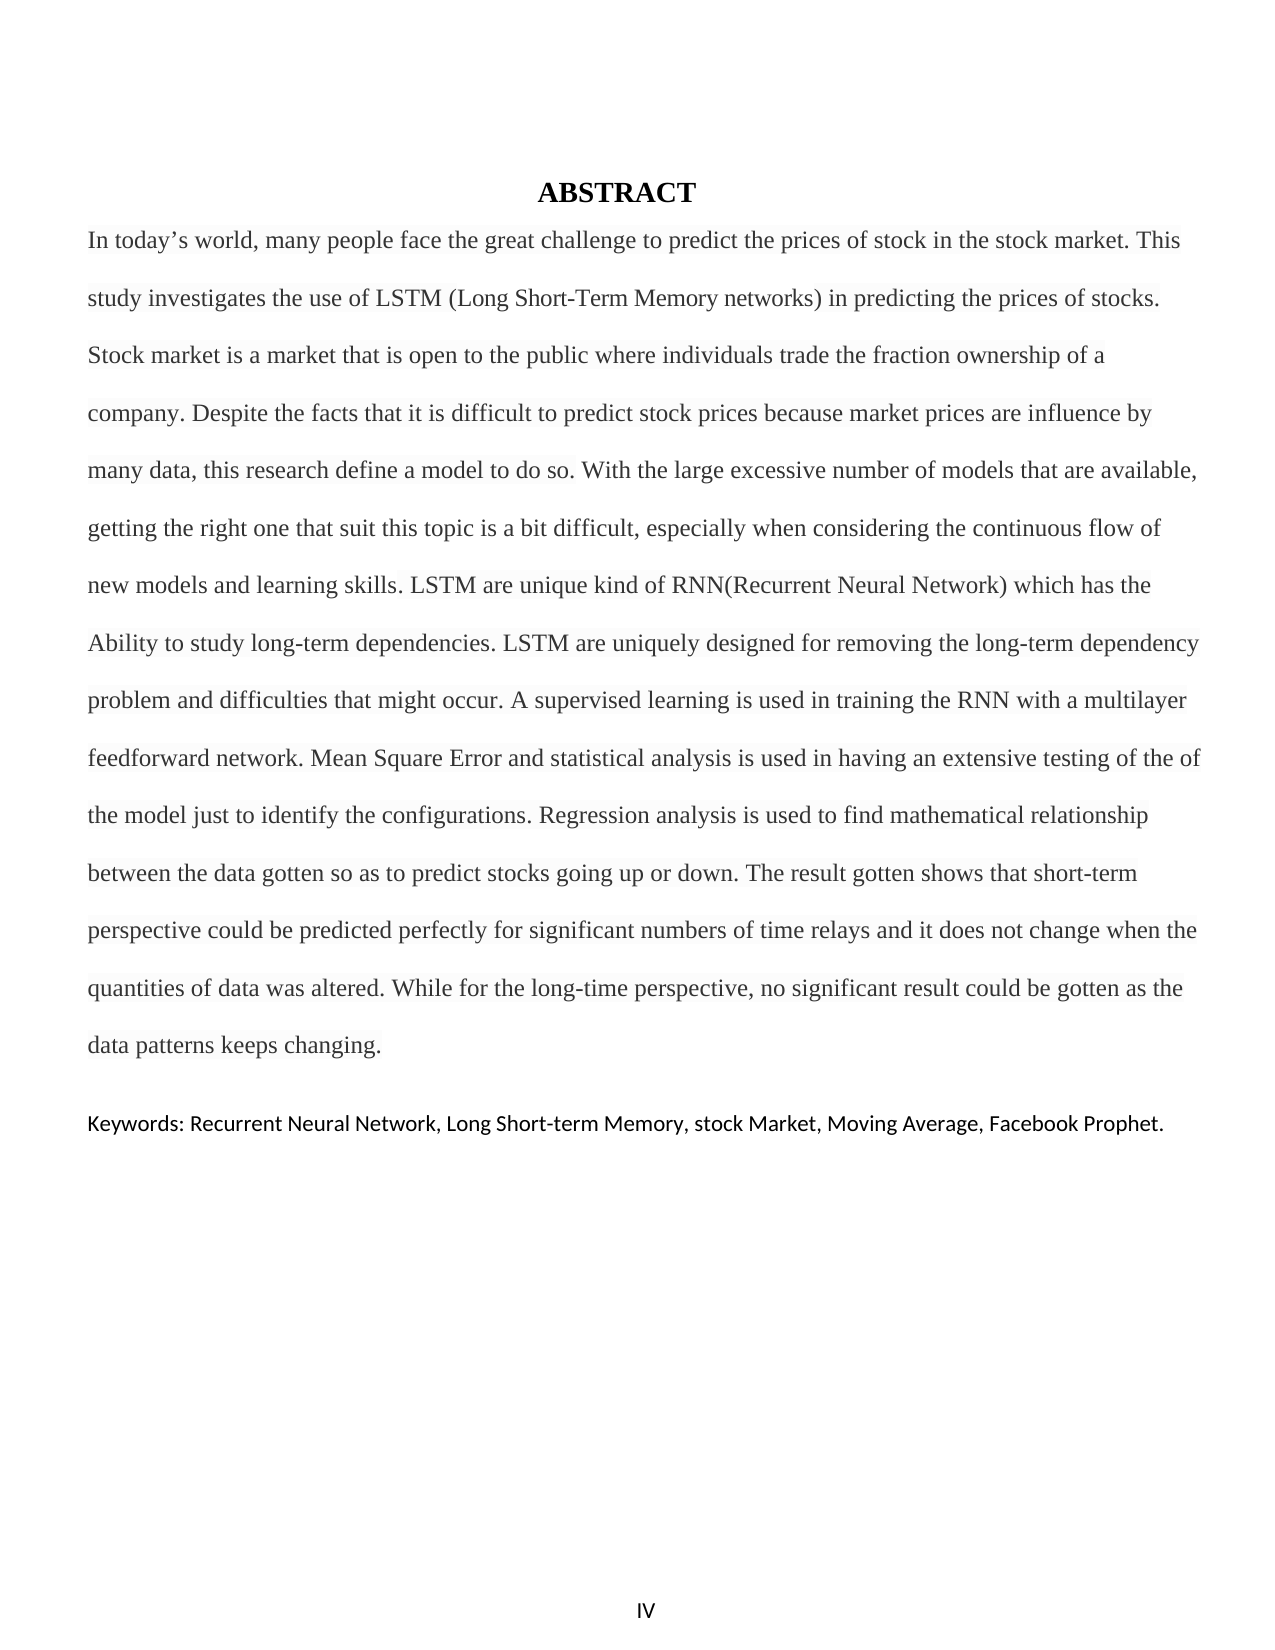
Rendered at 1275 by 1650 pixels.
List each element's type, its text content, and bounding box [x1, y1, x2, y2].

text Keywords: Recurrent Neural Network, Long Short-term Memory, stock Market, Moving Average, Facebook Prophet. [87, 1109, 1204, 1137]
subtitle ABSTRACT [462, 175, 1204, 208]
text In today’s world, many people face the great challenge to predict the prices of stock in the stock market. This study investigates the use of LSTM (Long Short-Term Memory networks) in predicting the prices of stocks. Stock market is a market that is open to the public where individuals trade the fraction ownership of a company. Despite the facts that it is difficult to predict stock prices because market prices are influence by many data, this research define a model to do so. With the large excessive number of models that are available, getting the right one that suit this topic is a bit difficult, especially when considering the continuous flow of new models and learning skills. LSTM are unique kind of RNN(Recurrent Neural Network) which has the Ability to study long-term dependencies. LSTM are uniquely designed for removing the long-term dependency problem and difficulties that might occur. A supervised learning is used in training the RNN with a multilayer feedforward network. Mean Square Error and statistical analysis is used in having an extensive testing of the of the model just to identify the configurations. Regression analysis is used to find mathematical relationship between the data gotten so as to predict stocks going up or down. The result gotten shows that short-term perspective could be predicted perfectly for significant numbers of time relays and it does not change when the quantities of data was altered. While for the long-time perspective, no significant result could be gotten as the data patterns keeps changing. [87, 225, 1204, 1059]
